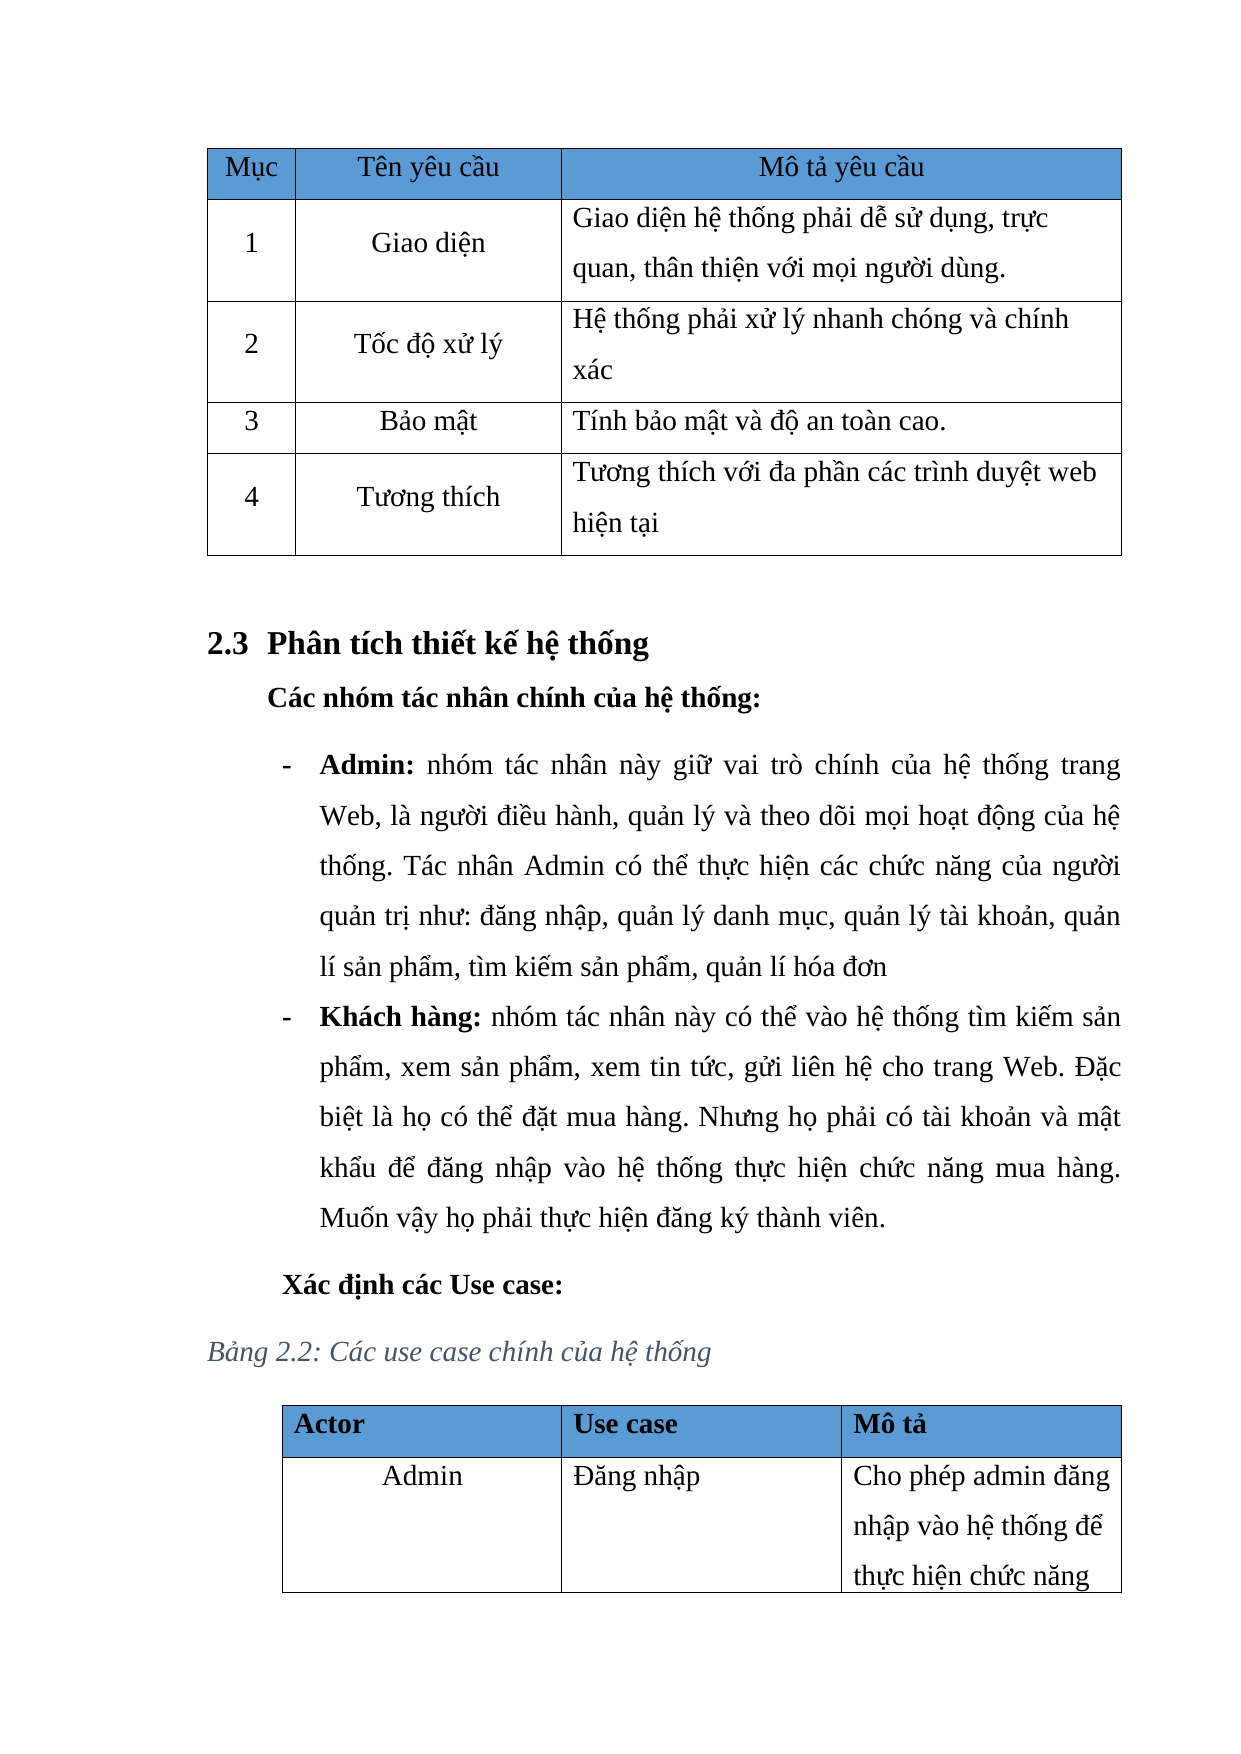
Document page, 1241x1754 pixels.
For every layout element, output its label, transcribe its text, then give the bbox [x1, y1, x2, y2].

table_header Actor [283, 1406, 561, 1457]
table_header Mô tả yêu cầu [562, 149, 1121, 199]
table_header Tên yêu cầu [296, 149, 561, 199]
table_cell Giao diện [296, 200, 561, 301]
text Các nhóm tác nhân chính của hệ thống: [267, 680, 1122, 714]
table_cell Admin [283, 1458, 561, 1592]
table_cell Tính bảo mật và độ an toàn cao. [562, 403, 1121, 453]
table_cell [842, 1458, 1121, 1592]
table_cell Giao diện hệ thống phải dễ sử dụng, trực quan, thân thiện với mọi người dùng. [562, 200, 1121, 301]
list Khách hàng: nhóm tác nhân này có thể vào hệ thống tìm kiếm sản phẩm, xem sản phẩm, xem tin tức, gửi liên hệ cho trang Web. Đặc biệt là họ có thể đặt mua hàng. Nhưng họ phải có tài khoản và mật khẩu để đăng nhập vào hệ thống thực hiện chức năng mua hàng. Muốn vậy họ phải thực hiện đăng ký thành viên. [282, 999, 1122, 1234]
table_cell Hệ thống phải xử lý nhanh chóng và chính xác [562, 302, 1121, 402]
table_header Use case [562, 1406, 841, 1457]
table_cell 1 [208, 200, 295, 301]
table_cell Bảo mật [296, 403, 561, 453]
table_cell Tốc độ xử lý [296, 302, 561, 402]
table_header Mục [208, 149, 295, 199]
table_cell Tương thích [296, 454, 561, 555]
text Xác định các Use case: [282, 1267, 1122, 1301]
table_cell 4 [208, 454, 295, 555]
table_cell 3 [208, 403, 295, 453]
table_cell Đăng nhập [562, 1458, 841, 1592]
table_cell 2 [208, 302, 295, 402]
list Admin: nhóm tác nhân này giữ vai trò chính của hệ thống trang Web, là người điều hành, quản lý và theo dõi mọi hoạt động của hệ thống. Tác nhân Admin có thể thực hiện các chức năng của người quản trị như: đăng nhập, quản lý danh mục, quản lý tài khoản, quản lí sản phẩm, tìm kiếm sản phẩm, quản lí hóa đơn [282, 747, 1122, 982]
subtitle Phân tích thiết kế hệ thống [207, 623, 1122, 661]
table_cell Tương thích với đa phần các trình duyệt web hiện tại [562, 454, 1121, 555]
table_header Mô tả [842, 1406, 1121, 1457]
